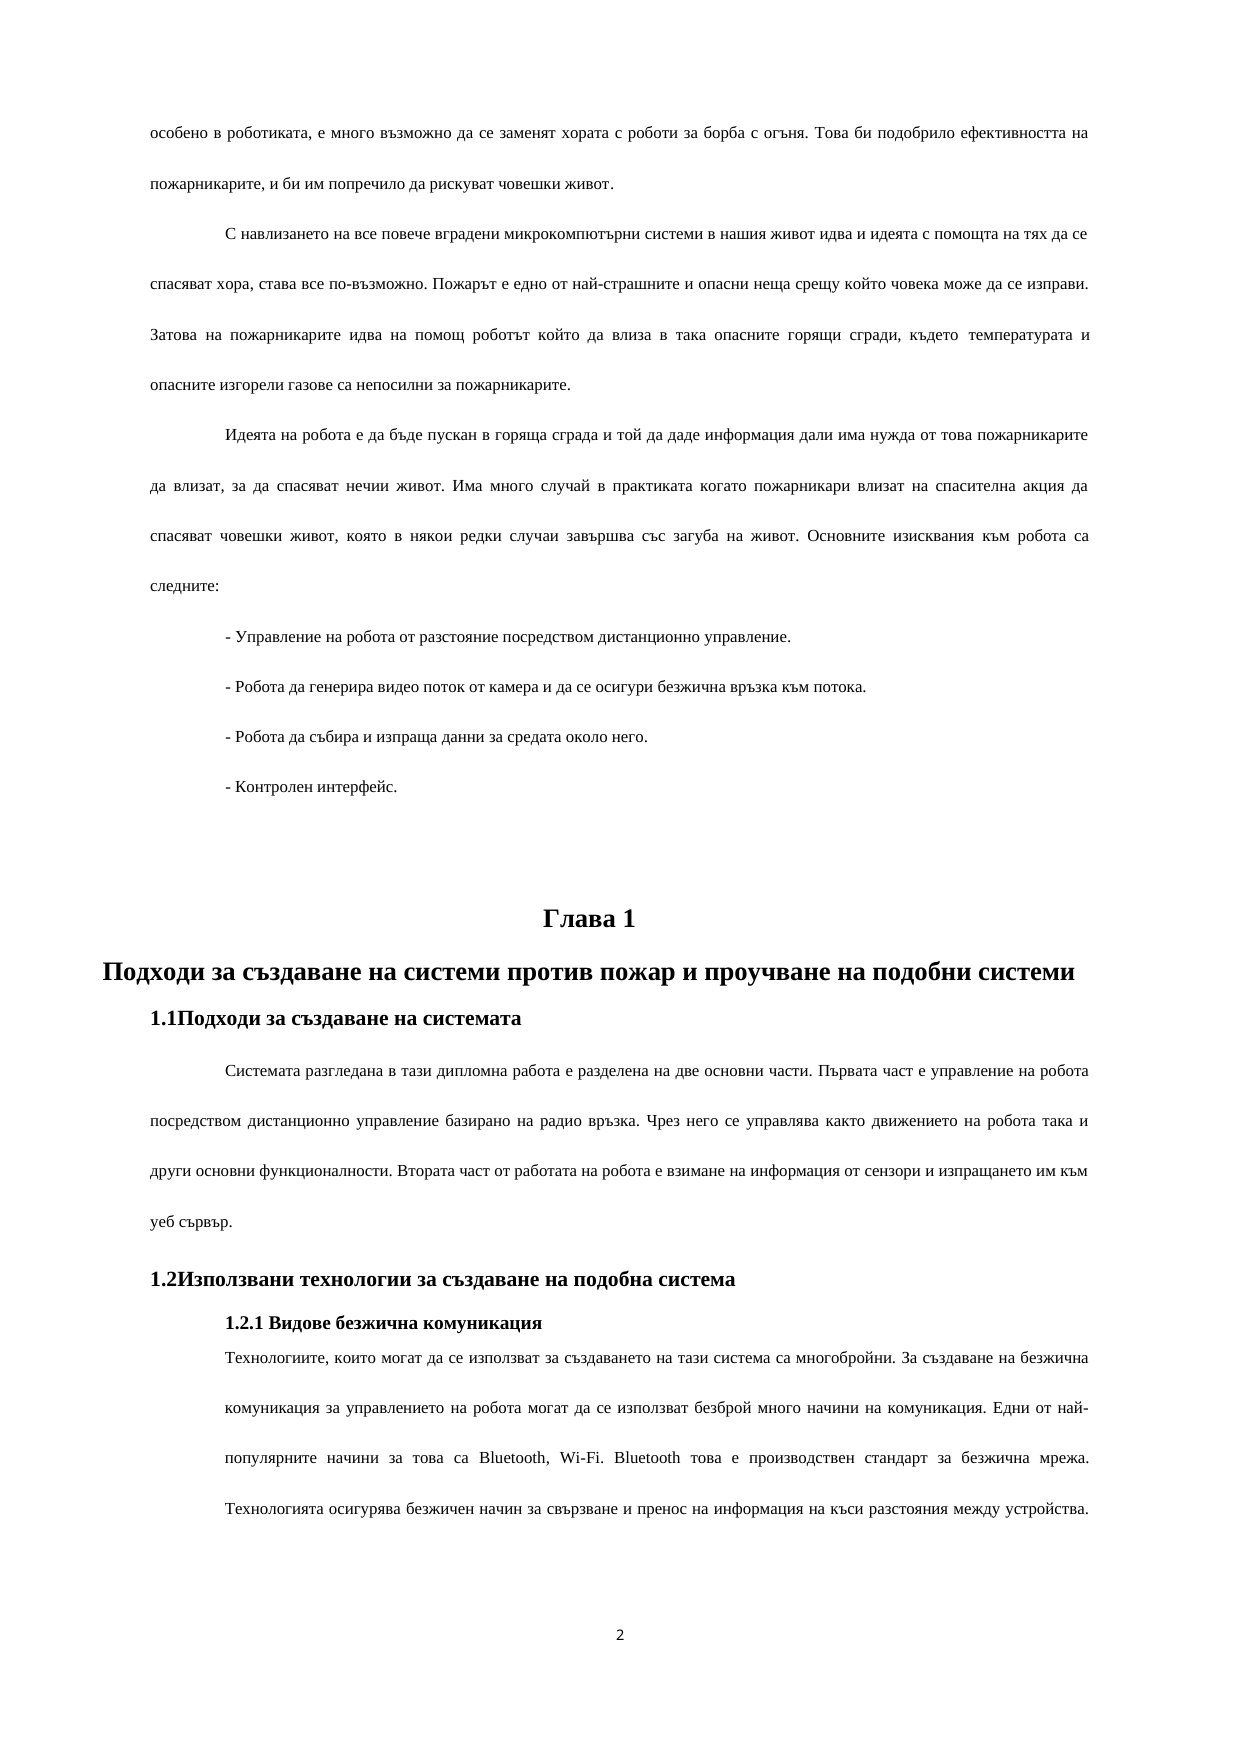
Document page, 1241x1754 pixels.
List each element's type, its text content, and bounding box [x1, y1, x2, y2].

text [150, 109, 1090, 193]
text - Контролен интерфейс. [225, 763, 1090, 797]
text - Робота да генерира видео поток от камера и да се осигури безжична връзка към потока. [225, 662, 1090, 696]
text Идеята на робота е да бъде пускан в горяща сграда и той да даде информация дали има нужда от това пожарникарите да влизат, за да спасяват нечии живот. Има много случай в практиката когато пожарникари влизат на спасителна акция да спасяват човешки живот, която в някои редки случаи завършва със загуба на живот. Основните изисквания към робота са следните: [150, 411, 1090, 595]
text Системата разгледана в тази дипломна работа е разделена на две основни части. Първата част е управление на робота посредством дистанционно управление базирано на радио връзка. Чрез него се управлява както движението на робота така и други основни функционалности. Втората част от работата на робота е взимане на информация от сензори и изпращането им към уеб сървър. [150, 1046, 1090, 1231]
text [224, 1333, 1090, 1518]
subtitle Глава 1 Подходи за създаване на системи против пожар и проучване на подобни системи [87, 881, 1090, 986]
text - Робота да събира и изпраща данни за средата около него. [225, 713, 1090, 746]
subtitle 1.1Подходи за създаване на системата [75, 986, 1165, 1029]
text С навлизането на все повече вградени микрокомпютърни системи в нашия живот идва и идеята с помощта на тях да се спасяват хора, става все по-възможно. Пожарът е едно от най-страшните и опасни неща срещу който човека може да се изправи. Затова на пожарникарите идва на помощ роботът който да влиза в така опасните горящи сгради, където температурата и опасните изгорели газове са непосилни за пожарникарите. [150, 210, 1090, 394]
subtitle 1.2Използвани технологии за създаване на подобна система [75, 1248, 1165, 1291]
text - Управление на робота от разстояние посредством дистанционно управление. [225, 612, 1090, 646]
subtitle 1.2.1 Видове безжична комуникация [164, 1295, 1165, 1333]
